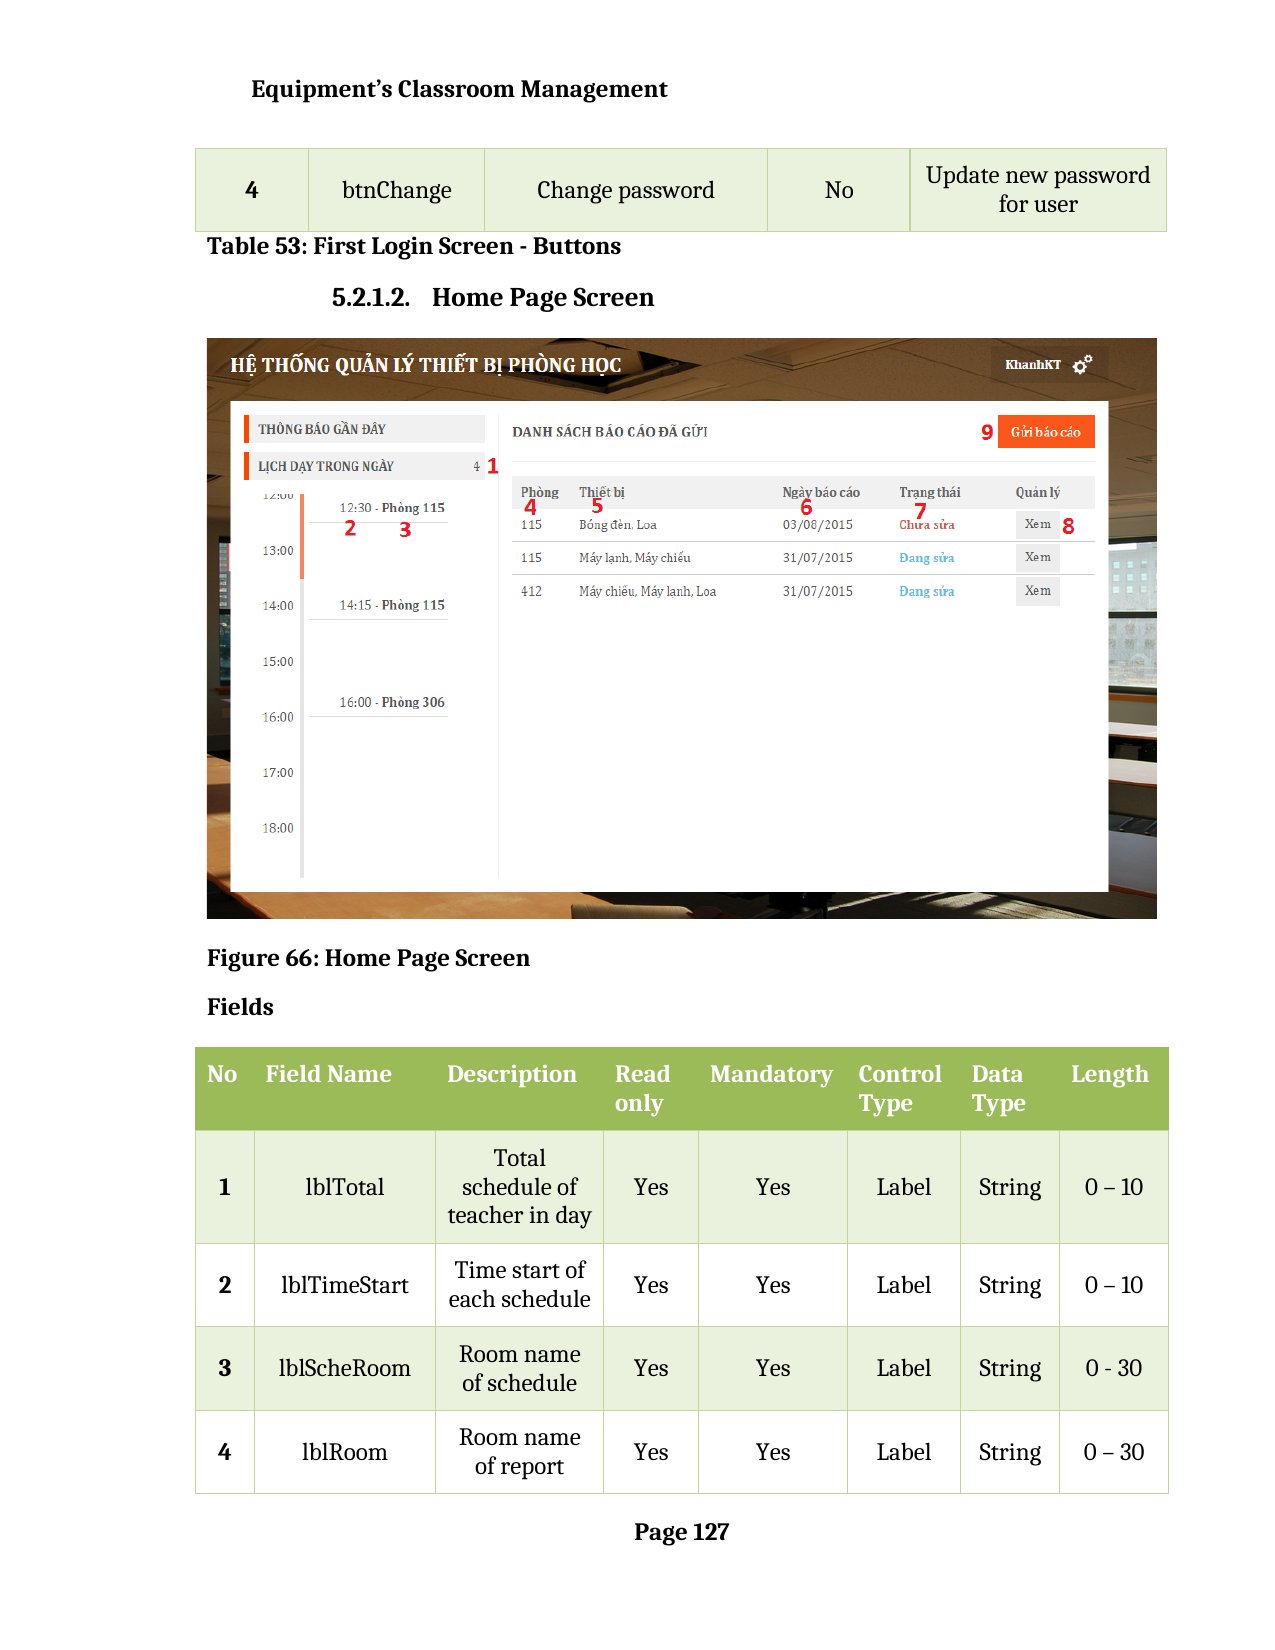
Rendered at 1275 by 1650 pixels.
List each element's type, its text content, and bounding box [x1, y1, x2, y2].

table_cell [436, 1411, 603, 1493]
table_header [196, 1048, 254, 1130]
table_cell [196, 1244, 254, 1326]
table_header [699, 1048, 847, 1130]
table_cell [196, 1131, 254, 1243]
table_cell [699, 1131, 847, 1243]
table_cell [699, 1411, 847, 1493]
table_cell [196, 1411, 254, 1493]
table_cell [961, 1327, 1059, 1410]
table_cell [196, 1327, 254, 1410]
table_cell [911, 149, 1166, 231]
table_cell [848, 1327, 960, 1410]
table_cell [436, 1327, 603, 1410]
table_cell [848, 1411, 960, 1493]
list Home Page Screen [332, 282, 1157, 313]
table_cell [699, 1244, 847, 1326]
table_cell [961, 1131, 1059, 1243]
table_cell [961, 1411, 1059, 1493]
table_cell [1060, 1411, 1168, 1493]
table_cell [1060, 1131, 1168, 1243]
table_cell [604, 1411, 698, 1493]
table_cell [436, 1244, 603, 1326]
picture [206, 338, 1157, 919]
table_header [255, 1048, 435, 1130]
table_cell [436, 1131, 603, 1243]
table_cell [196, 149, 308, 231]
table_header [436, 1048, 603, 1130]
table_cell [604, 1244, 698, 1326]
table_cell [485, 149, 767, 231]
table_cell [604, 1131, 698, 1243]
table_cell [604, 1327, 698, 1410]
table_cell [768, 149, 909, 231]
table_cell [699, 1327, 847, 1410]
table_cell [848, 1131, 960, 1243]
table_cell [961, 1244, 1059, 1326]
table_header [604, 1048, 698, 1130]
text Fields [207, 993, 1157, 1022]
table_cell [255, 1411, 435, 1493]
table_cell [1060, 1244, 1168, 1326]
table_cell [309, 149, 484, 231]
text Figure 66: Home Page Screen [207, 943, 1157, 972]
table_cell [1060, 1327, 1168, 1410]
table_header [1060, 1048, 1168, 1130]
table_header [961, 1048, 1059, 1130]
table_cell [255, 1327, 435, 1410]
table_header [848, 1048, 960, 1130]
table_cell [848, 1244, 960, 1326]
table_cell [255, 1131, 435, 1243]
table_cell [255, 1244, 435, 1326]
